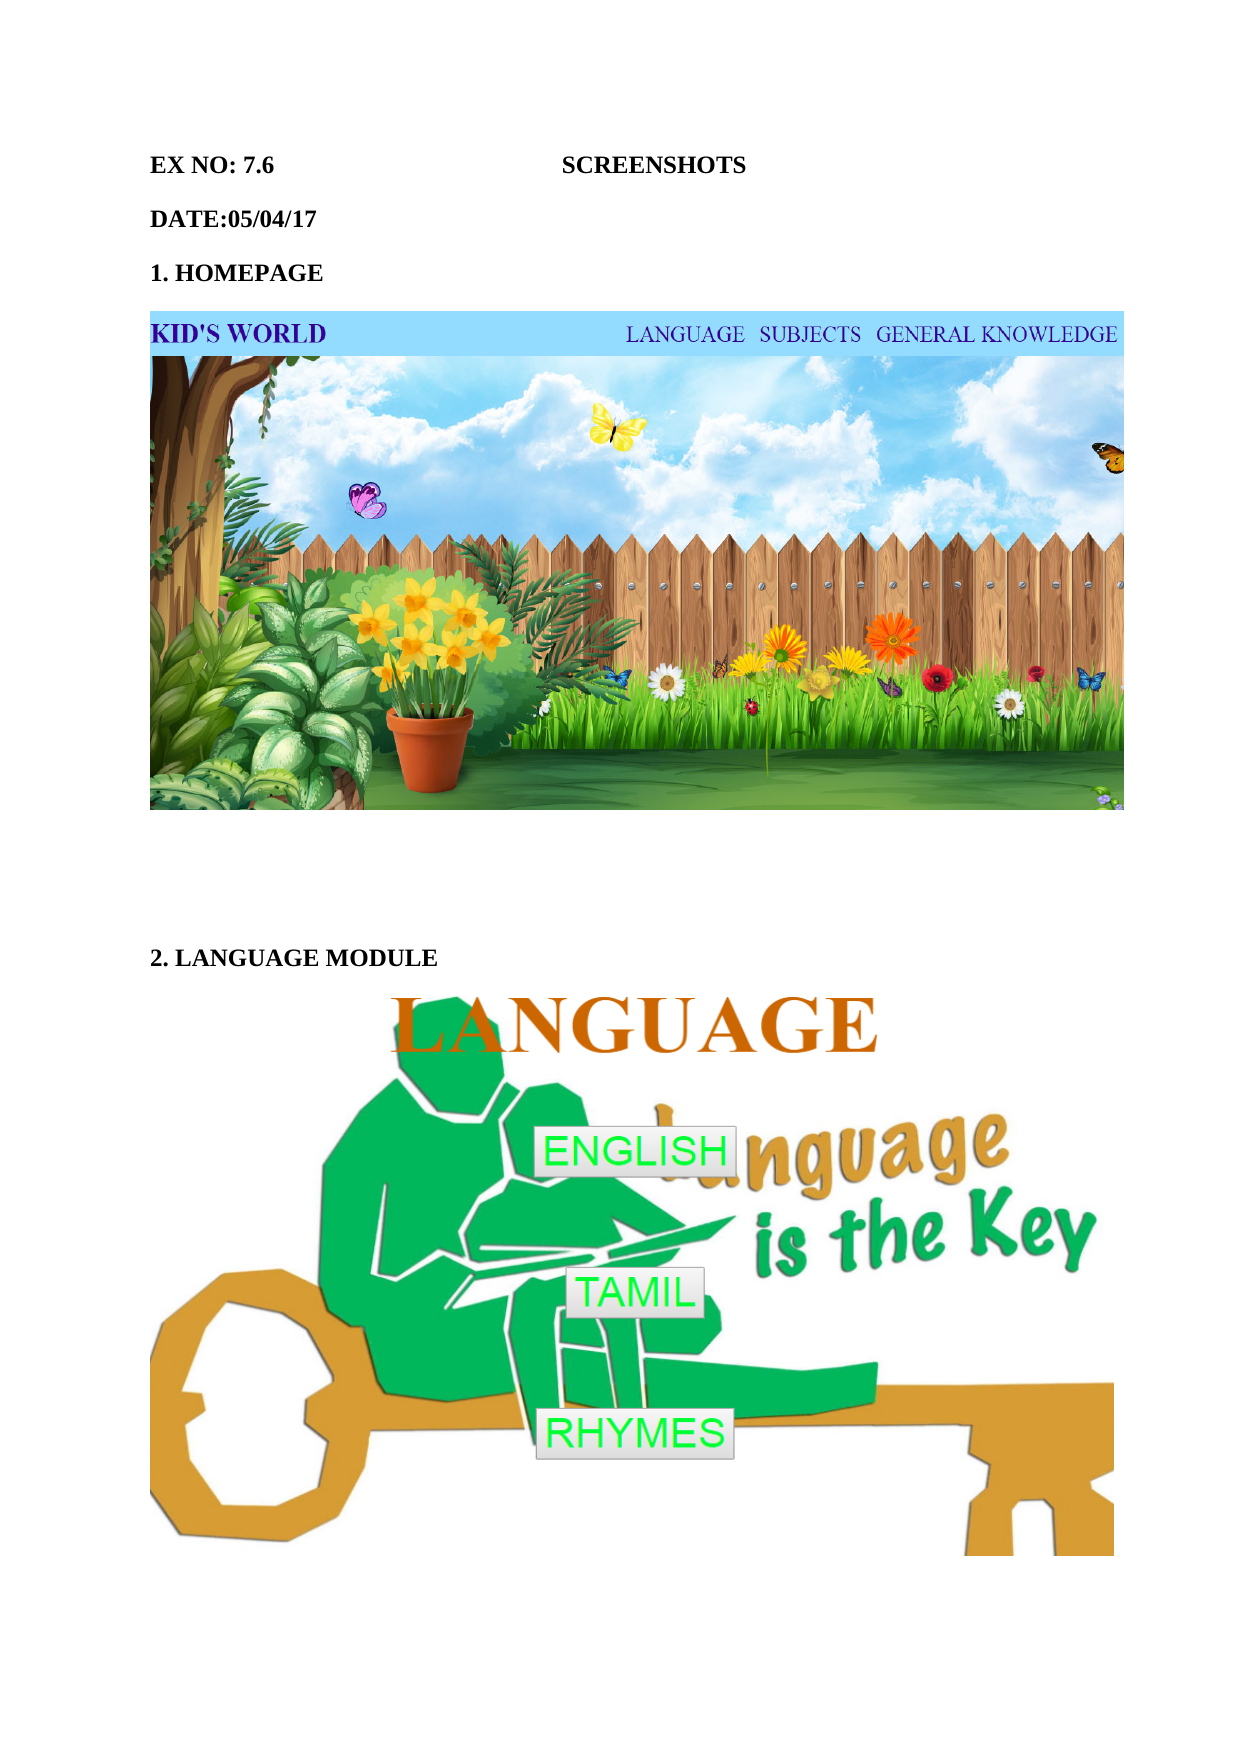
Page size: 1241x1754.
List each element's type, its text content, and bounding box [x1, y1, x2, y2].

text 2. LANGUAGE MODULE [150, 943, 1090, 971]
picture [150, 996, 1114, 1556]
text 1. HOMEPAGE [150, 258, 1090, 286]
text EX NO: 7.6 SCREENSHOTS [150, 150, 1090, 179]
picture [150, 311, 1124, 810]
text DATE:05/04/17 [150, 204, 1090, 233]
